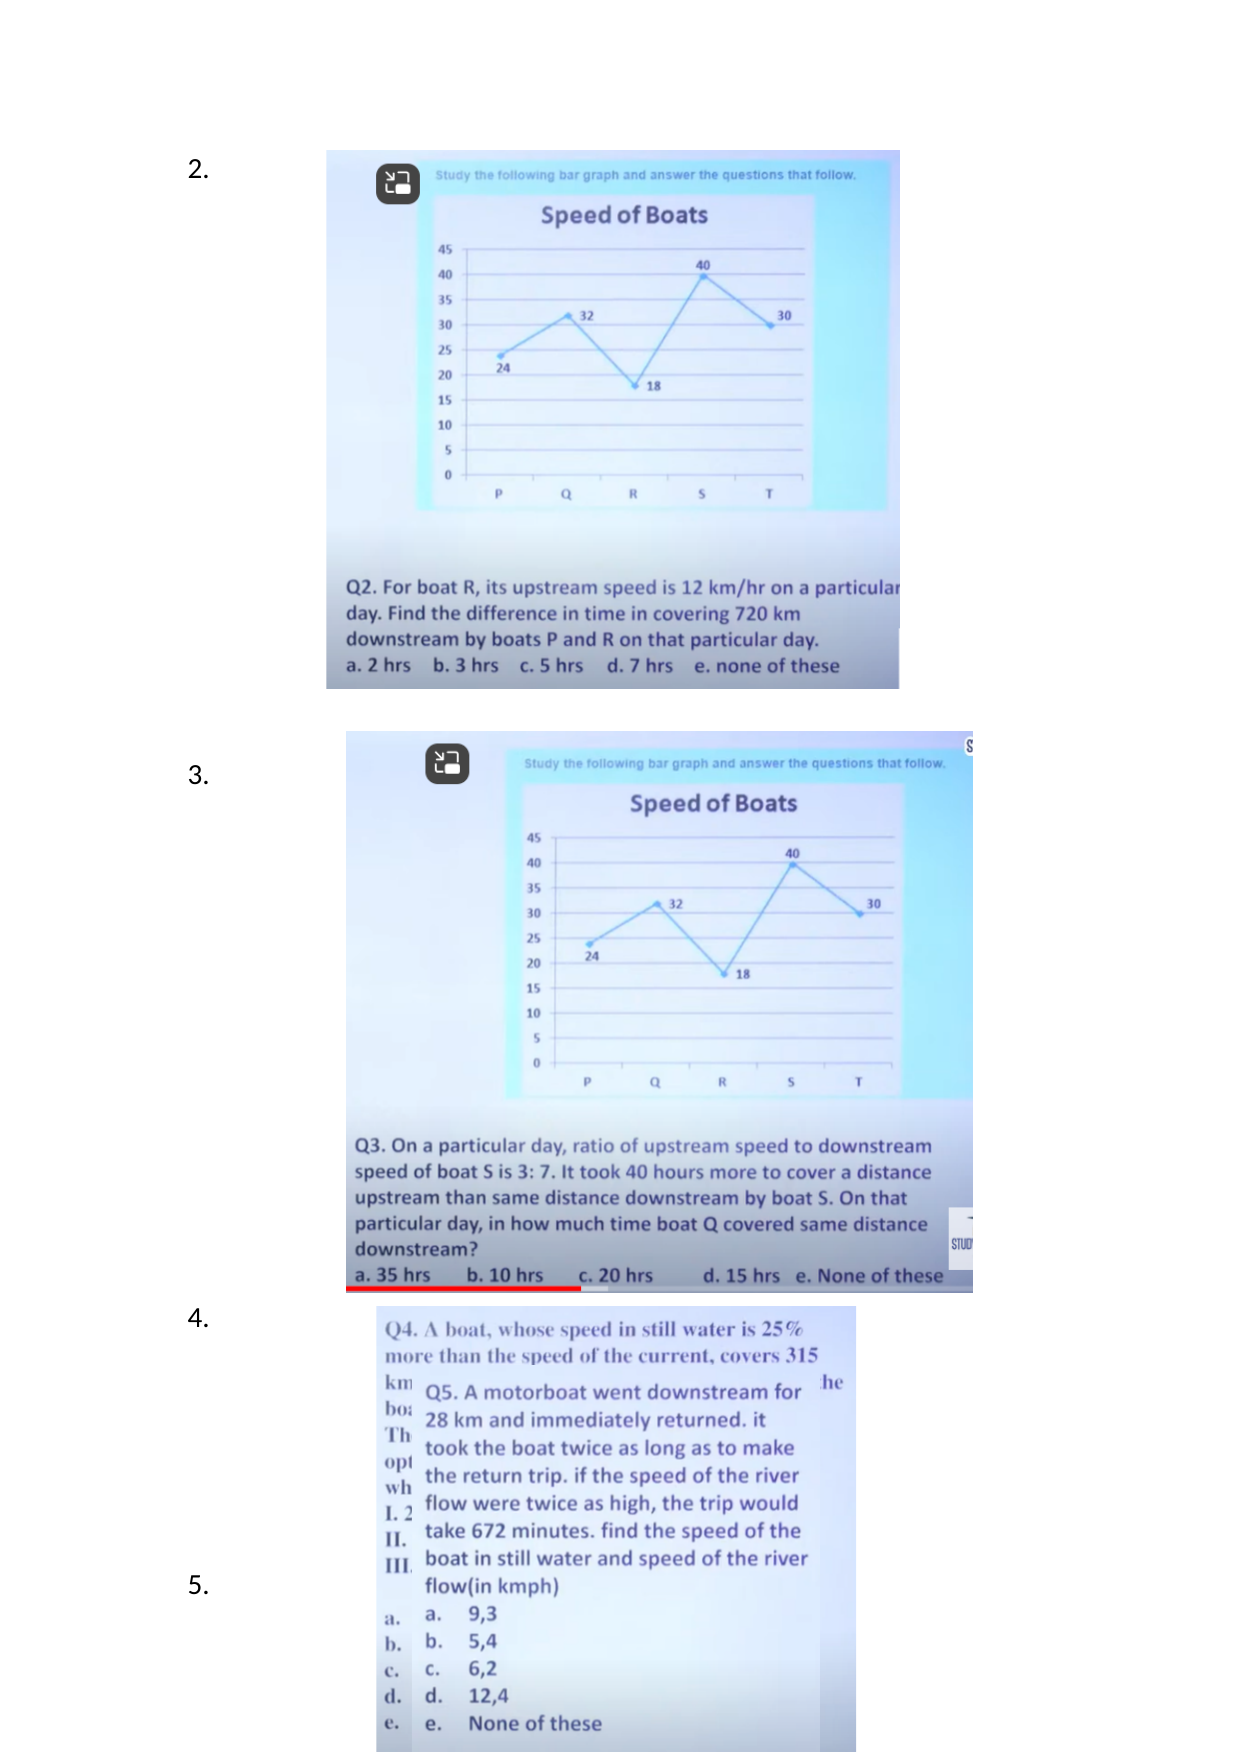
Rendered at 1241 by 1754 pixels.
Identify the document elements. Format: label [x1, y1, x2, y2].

picture [344, 731, 973, 1291]
picture [325, 150, 900, 688]
picture [375, 1306, 857, 1749]
